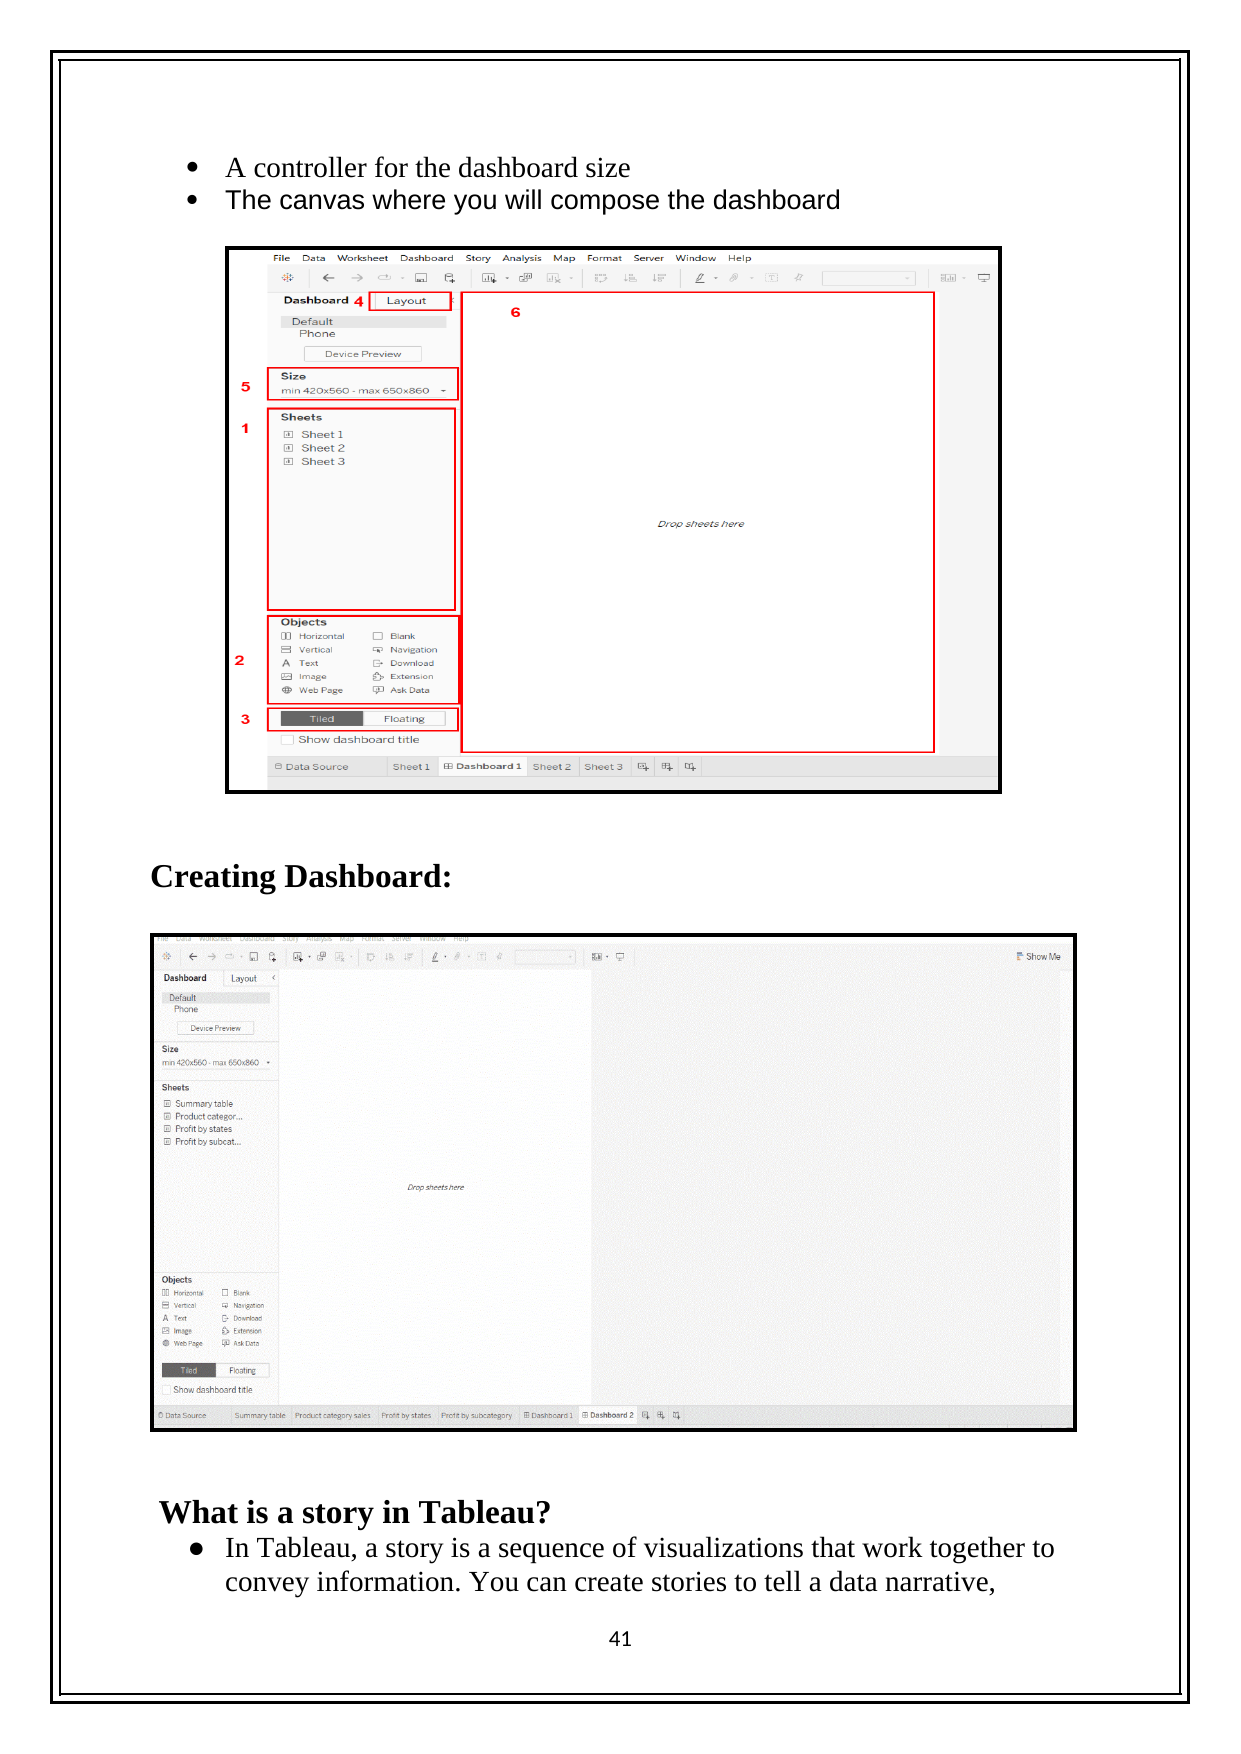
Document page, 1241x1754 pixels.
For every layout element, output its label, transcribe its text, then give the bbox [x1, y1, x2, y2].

list The canvas where you will compose the dashboard [187, 184, 1090, 215]
picture [154, 937, 1073, 1428]
list A controller for the dashboard size [187, 150, 1090, 184]
text Creating Dashboard: [150, 856, 1090, 895]
text What is a story in Tableau? [150, 1492, 1090, 1530]
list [187, 1530, 1090, 1597]
picture [229, 250, 998, 790]
